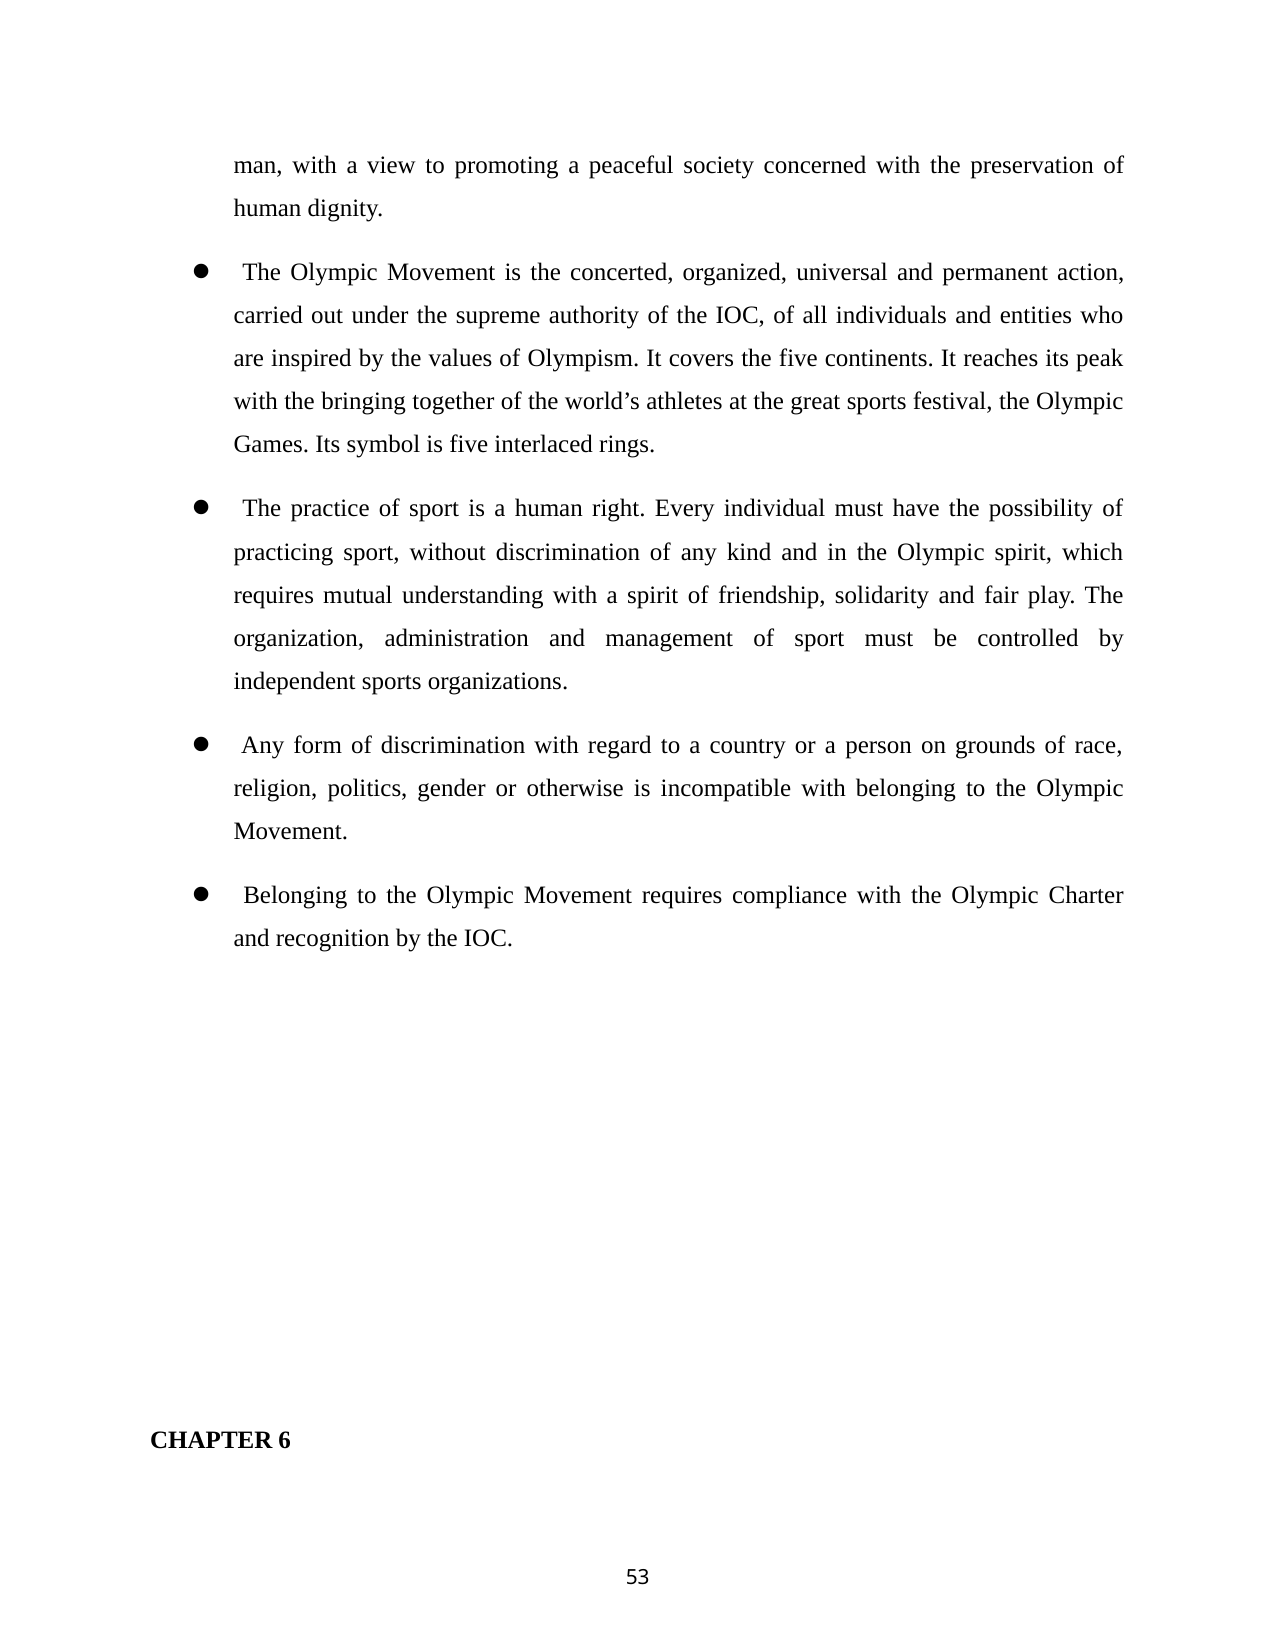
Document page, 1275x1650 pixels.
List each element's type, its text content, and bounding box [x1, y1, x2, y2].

list The Olympic Movement is the concerted, organized, universal and permanent action, carried out under the supreme authority of the IOC, of all individuals and entities who are inspired by the values of Olympism. It covers the five continents. It reaches its peak with the bringing together of the world’s athletes at the great sports festival, the Olympic Games. Its symbol is five interlaced rings. [192, 257, 1125, 458]
list Any form of discrimination with regard to a country or a person on grounds of race, religion, politics, gender or otherwise is incompatible with belonging to the Olympic Movement. [192, 730, 1125, 845]
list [192, 150, 1125, 222]
list The practice of sport is a human right. Every individual must have the possibility of practicing sport, without discrimination of any kind and in the Olympic spirit, which requires mutual understanding with a spirit of friendship, solidarity and fair play. The organization, administration and management of sport must be controlled by independent sports organizations. [192, 493, 1125, 695]
list Belonging to the Olympic Movement requires compliance with the Olympic Charter and recognition by the IOC. [192, 880, 1125, 952]
text CHAPTER 6 [150, 1425, 1125, 1454]
